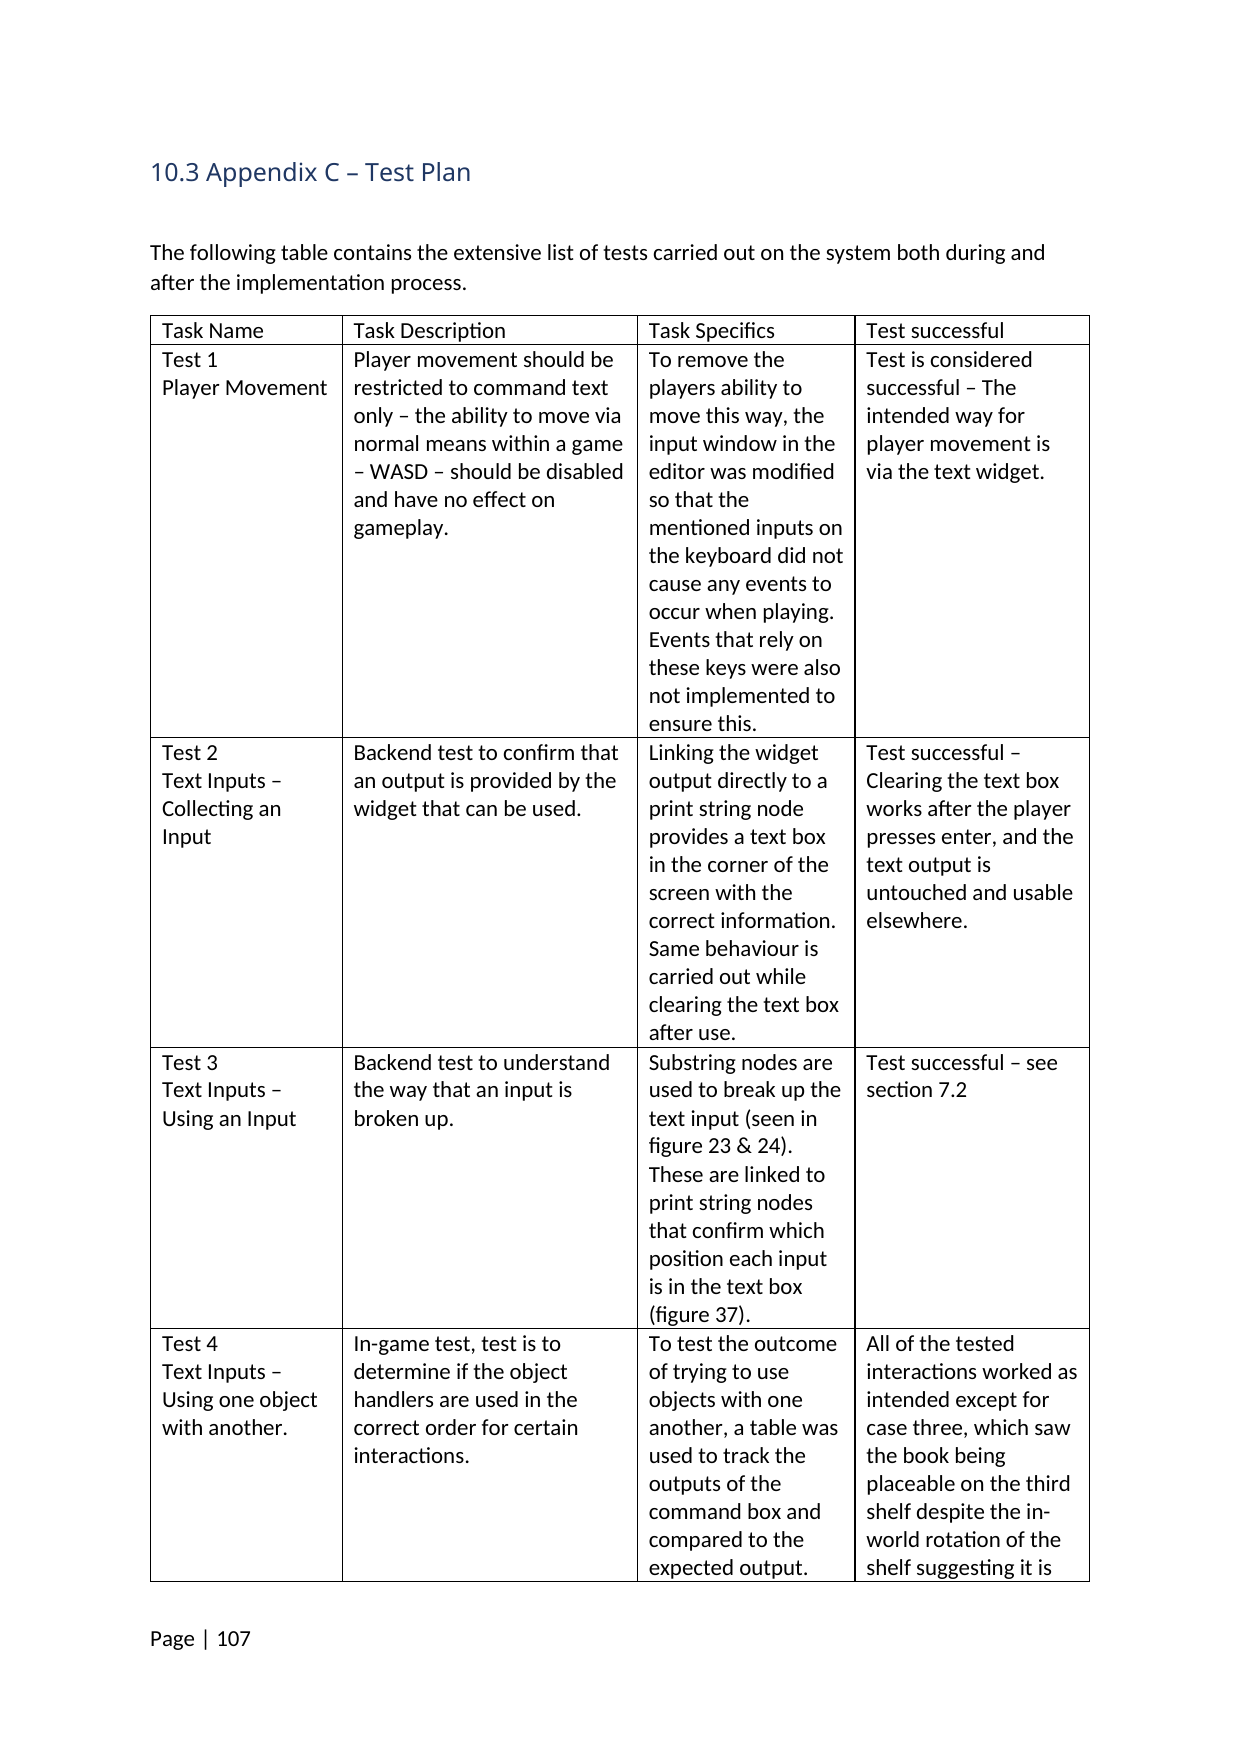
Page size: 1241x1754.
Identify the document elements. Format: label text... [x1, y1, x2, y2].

table_cell Test 1 Player Movement [151, 345, 342, 737]
subtitle 10.3 Appendix C – Test Plan [150, 154, 1090, 188]
table_header Task Description [343, 316, 637, 344]
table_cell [638, 1329, 854, 1581]
table_cell Backend test to understand the way that an input is broken up. [343, 1048, 637, 1328]
table_cell Test 2 Text Inputs – Collecting an Input [151, 738, 342, 1047]
table_cell Test successful – Clearing the text box works after the player presses enter, and the text output is untouched and usable elsewhere. [856, 738, 1089, 1047]
table_cell Test is considered successful – The intended way for player movement is via the text widget. [856, 345, 1089, 737]
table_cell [343, 1329, 637, 1581]
table_cell Test successful – see section 7.2 [856, 1048, 1089, 1328]
table_cell Player movement should be restricted to command text only – the ability to move via normal means within a game – WASD – should be disabled and have no effect on gameplay. [343, 345, 637, 737]
table_header Task Specifics [638, 316, 854, 344]
text The following table contains the extensive list of tests carried out on the system both during and after the implementation process. [150, 238, 1090, 296]
table_cell Substring nodes are used to break up the text input (seen in figure 23 & 24). These are linked to print string nodes that confirm which position each input is in the text box (figure 37). [638, 1048, 854, 1328]
table_cell Test 3 Text Inputs – Using an Input [151, 1048, 342, 1328]
table_cell Linking the widget output directly to a print string node provides a text box in the corner of the screen with the correct information. Same behaviour is carried out while clearing the text box after use. [638, 738, 854, 1047]
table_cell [151, 1329, 342, 1581]
table_header Task Name [151, 316, 342, 344]
table_cell Backend test to confirm that an output is provided by the widget that can be used. [343, 738, 637, 1047]
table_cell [856, 1329, 1089, 1581]
table_cell To remove the players ability to move this way, the input window in the editor was modified so that the mentioned inputs on the keyboard did not cause any events to occur when playing. Events that rely on these keys were also not implemented to ensure this. [638, 345, 854, 737]
table_header Test successful [856, 316, 1089, 344]
